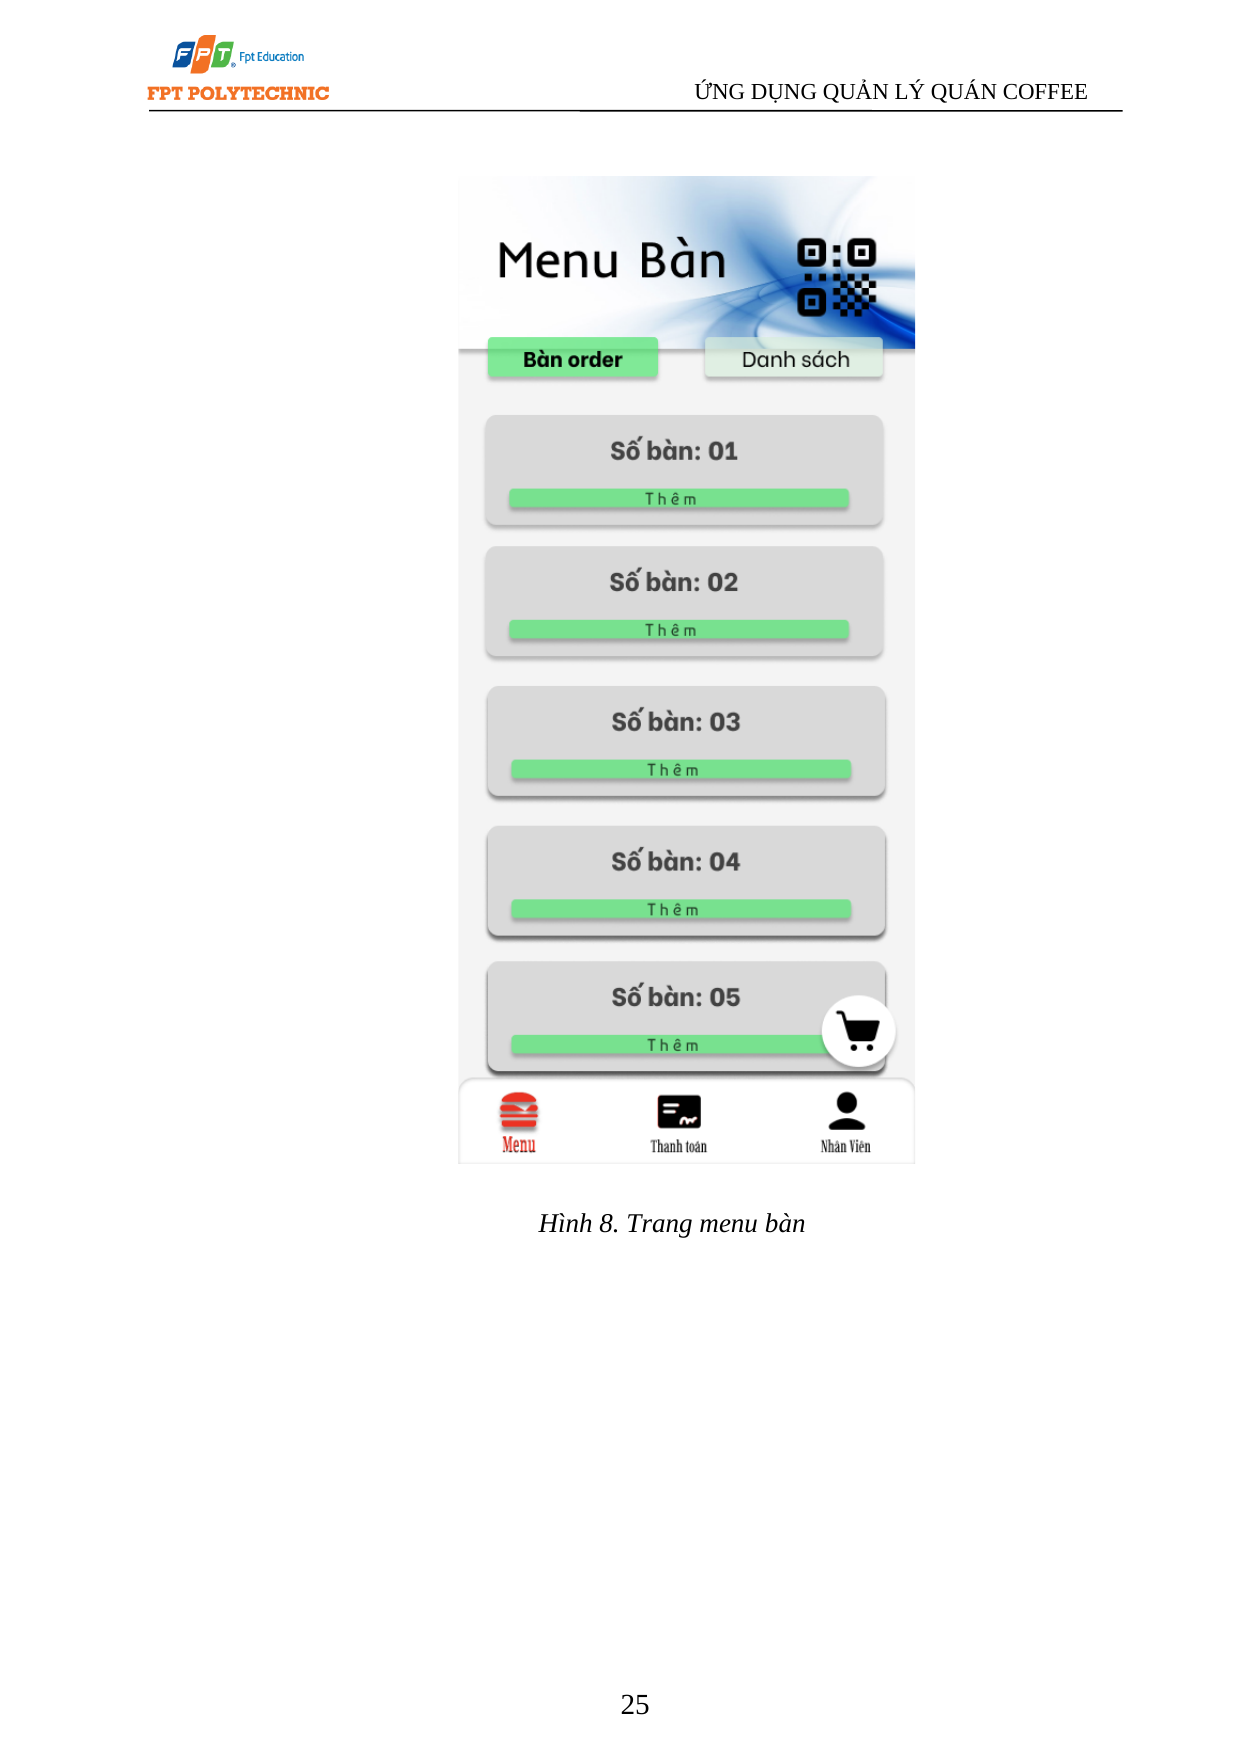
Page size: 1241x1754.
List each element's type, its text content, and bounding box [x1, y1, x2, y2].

list Hình 8. Trang menu bàn [222, 1207, 1122, 1238]
picture [147, 35, 331, 100]
picture [458, 176, 915, 1164]
